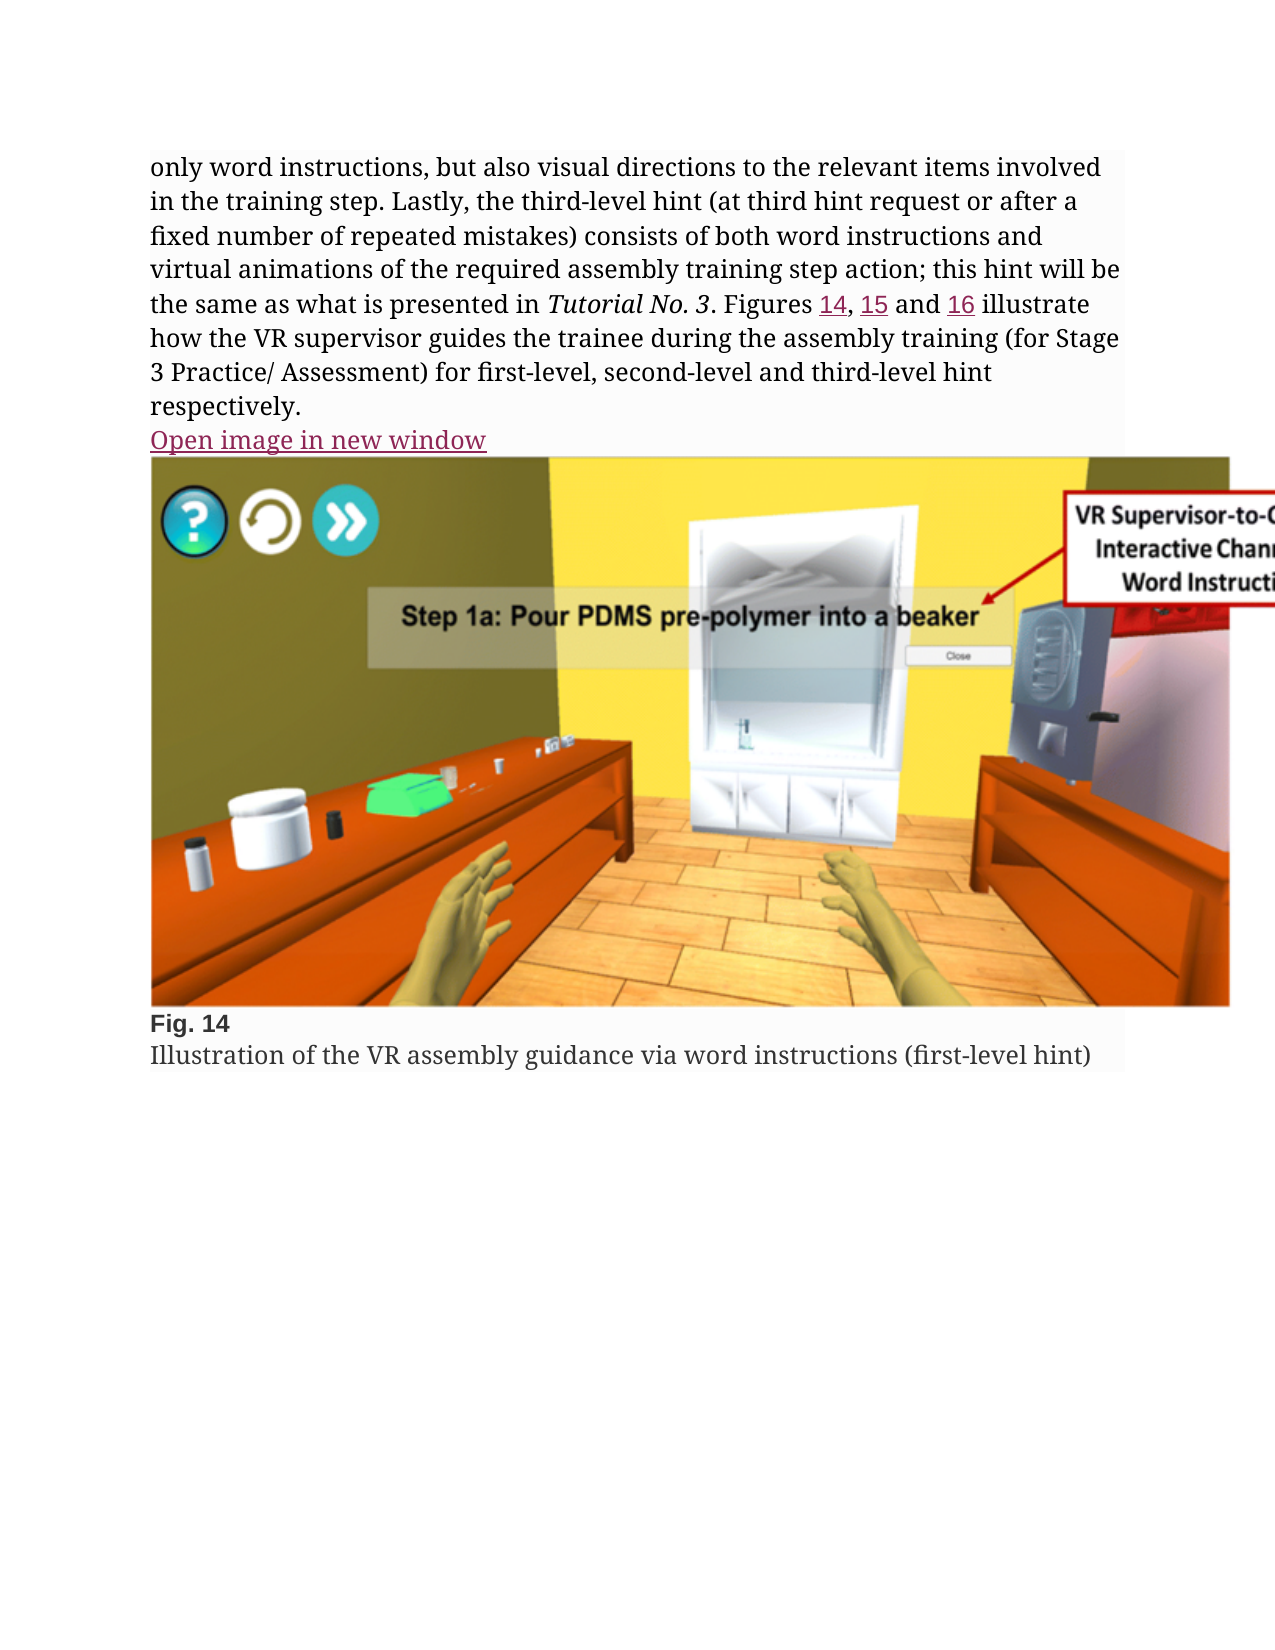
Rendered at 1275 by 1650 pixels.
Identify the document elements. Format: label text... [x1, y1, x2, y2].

text Fig. 14 [150, 1009, 1125, 1038]
picture [150, 456, 1275, 1009]
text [150, 150, 1125, 422]
text Open image in new window [150, 422, 1125, 456]
text Illustration of the VR assembly guidance via word instructions (first-level hint) [150, 1038, 1125, 1072]
